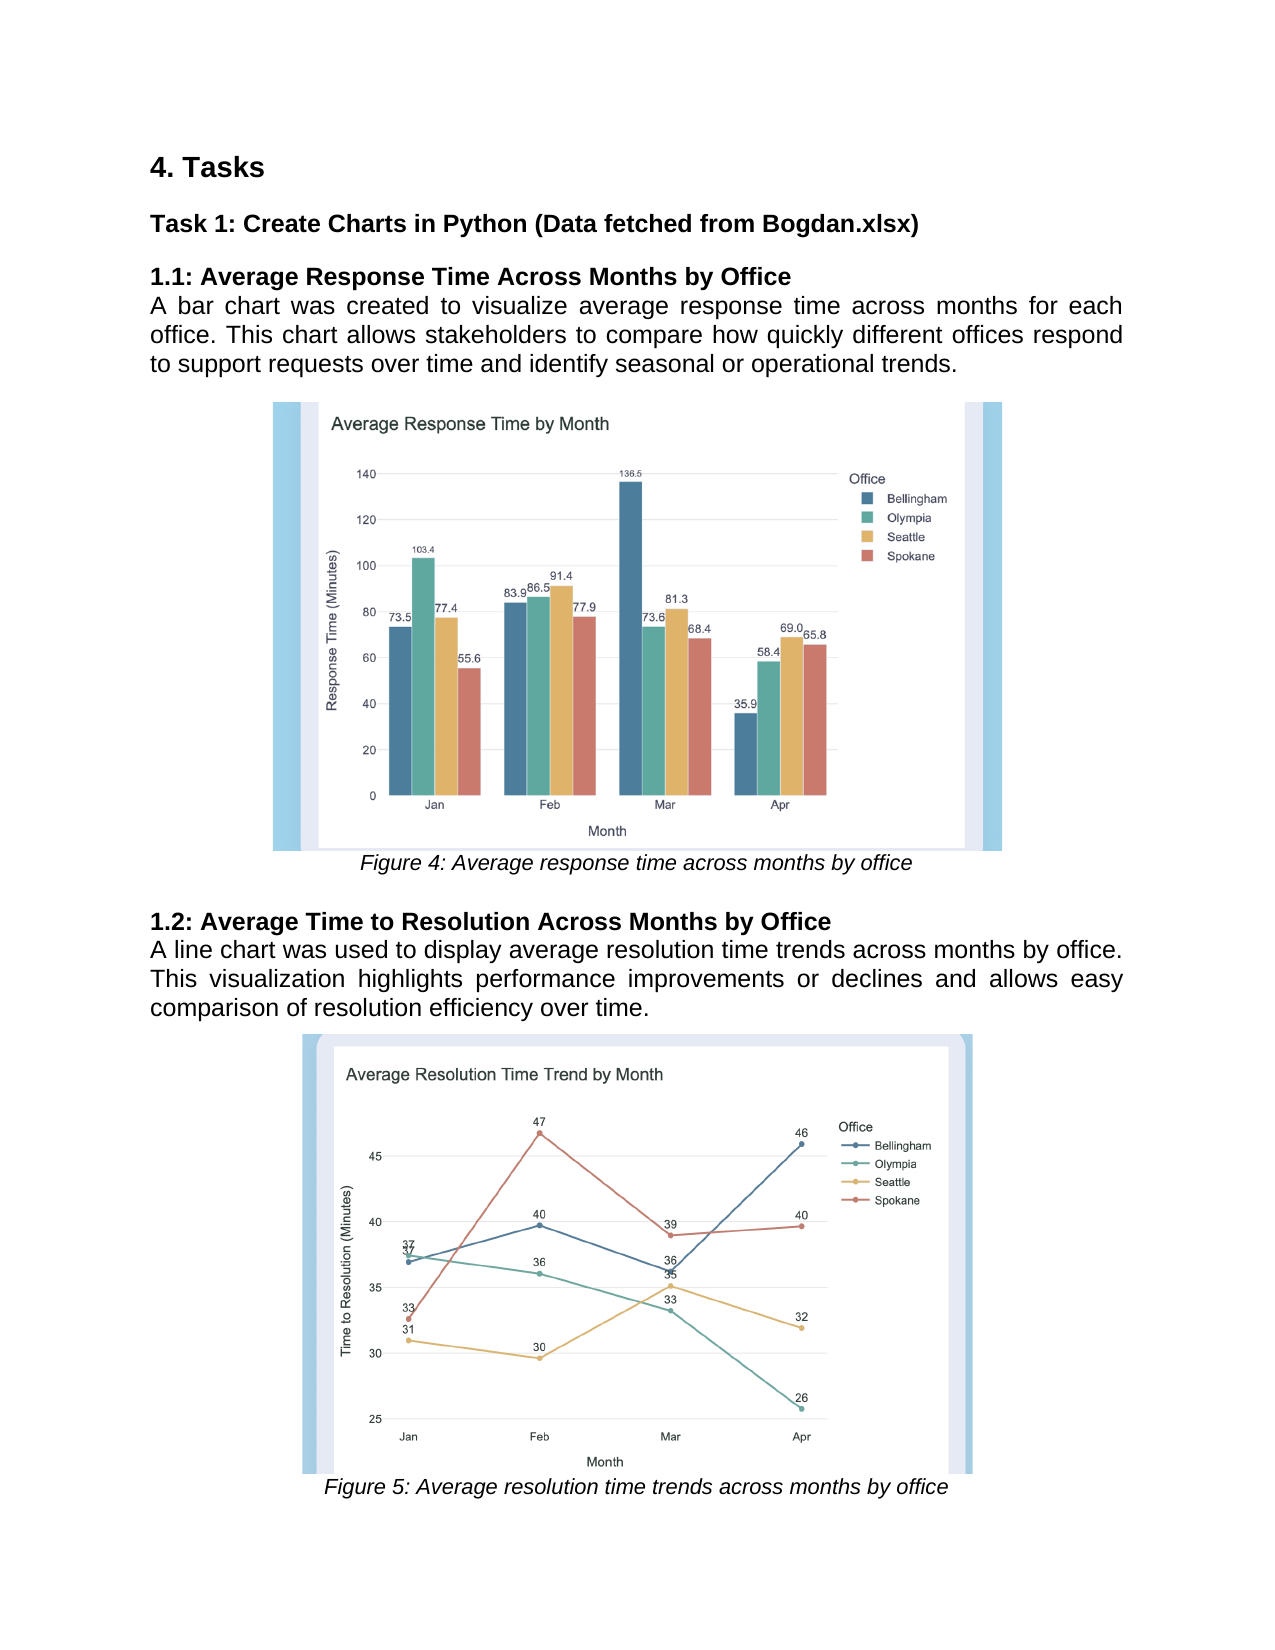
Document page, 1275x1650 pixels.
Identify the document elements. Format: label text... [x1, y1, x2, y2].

text Task 1: Create Charts in Python (Data fetched from Bogdan.xlsx) [150, 208, 1125, 237]
picture [272, 402, 1003, 851]
text Figure 4: Average response time across months by office [150, 850, 1125, 875]
text A bar chart was created to visualize average response time across months for each office. This chart allows stakeholders to compare how quickly different offices respond to support requests over time and identify seasonal or operational trends. [150, 291, 1125, 377]
text 4. Tasks [150, 150, 1125, 183]
text 1.1: Average Response Time Across Months by Office [150, 262, 1125, 291]
text A line chart was used to display average resolution time trends across months by office. This visualization highlights performance improvements or declines and allows easy comparison of resolution efficiency over time. [150, 935, 1125, 1022]
text Figure 5: Average resolution time trends across months by office [150, 1474, 1125, 1499]
picture [302, 1034, 973, 1474]
text 1.2: Average Time to Resolution Across Months by Office [150, 907, 1125, 935]
